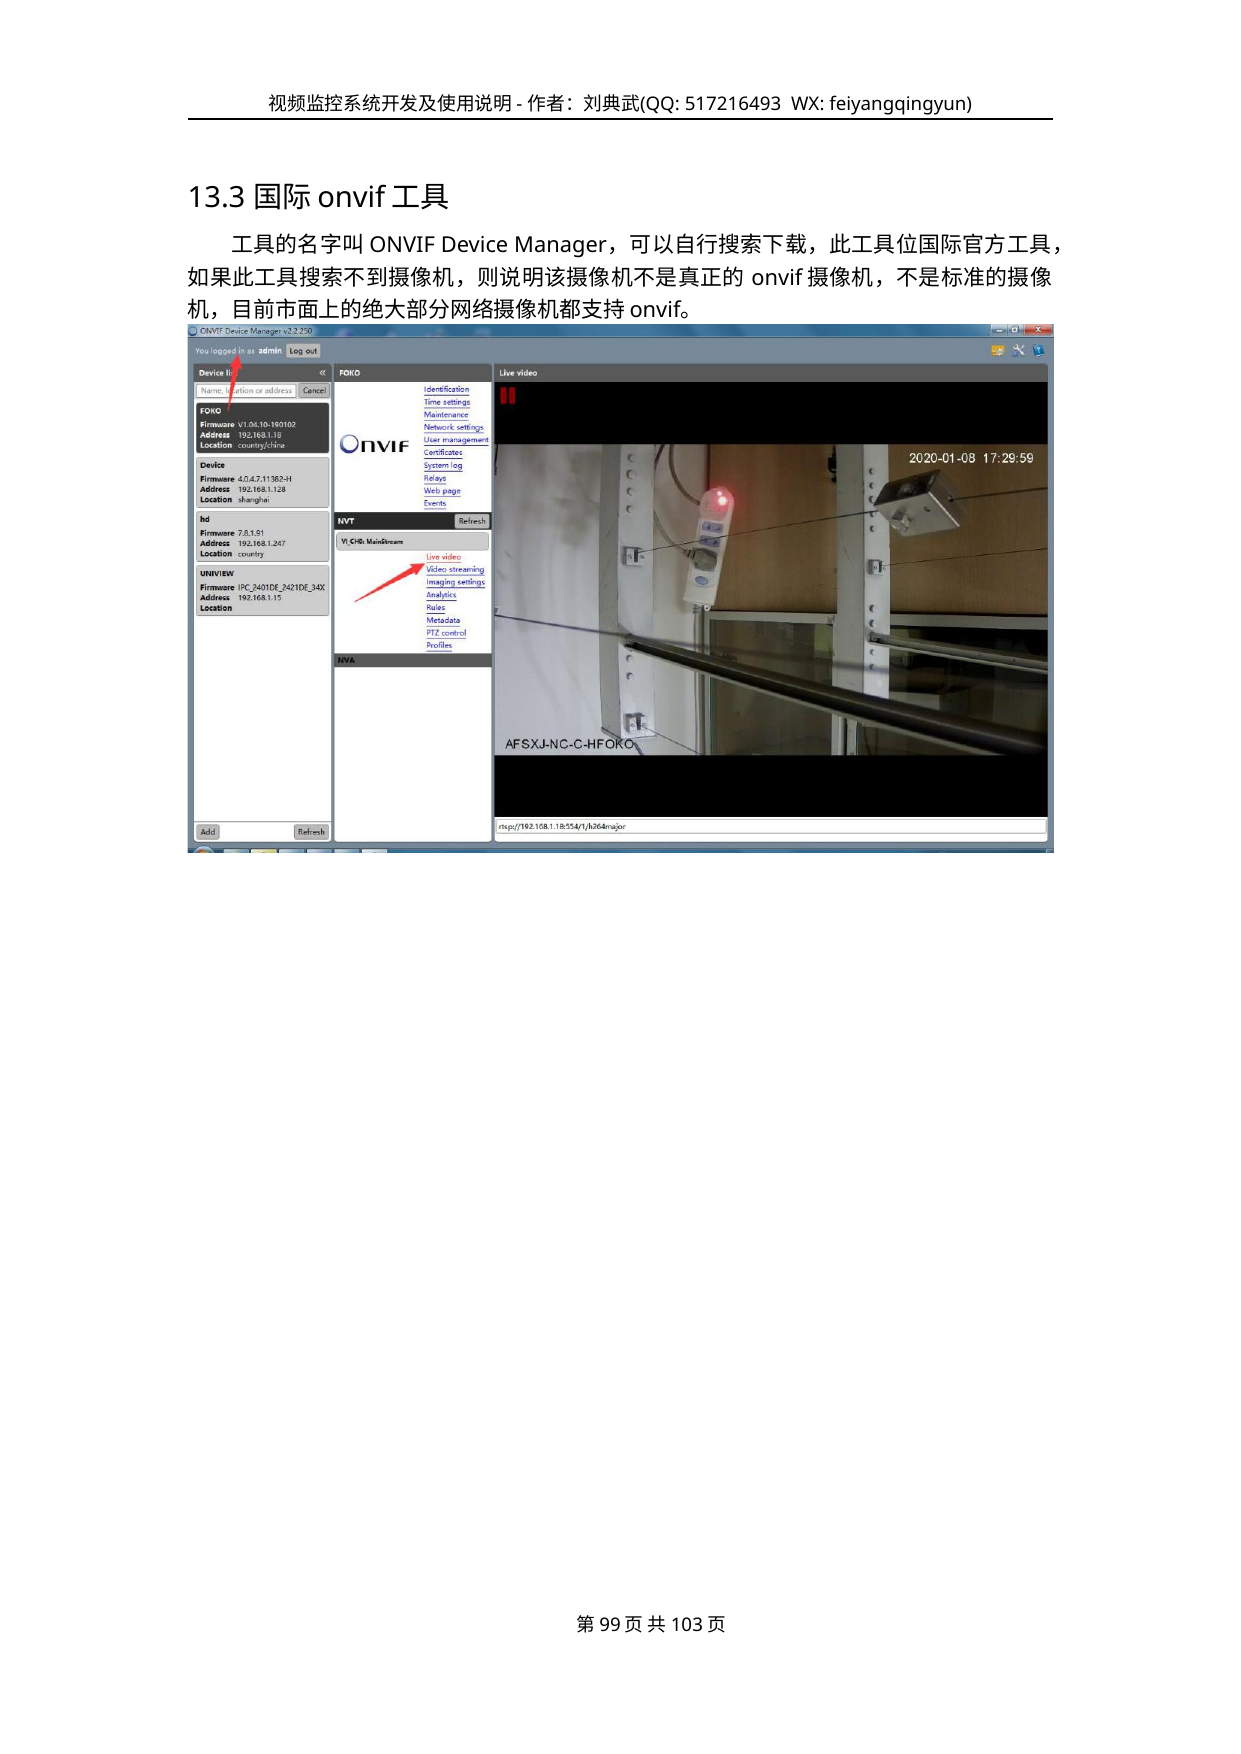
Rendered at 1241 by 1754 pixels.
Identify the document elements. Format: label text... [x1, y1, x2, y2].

text 13.3 国际onvif工具 [187, 162, 1053, 227]
text 工具的名字叫ONVIF Device Manager，可以自行搜索下载，此工具位国际官方工具，如果此工具搜索不到摄像机，则说明该摄像机不是真正的onvif摄像机，不是标准的摄像机，目前市面上的绝大部分网络摄像机都支持onvif。 [187, 227, 1053, 324]
picture [187, 324, 1054, 853]
